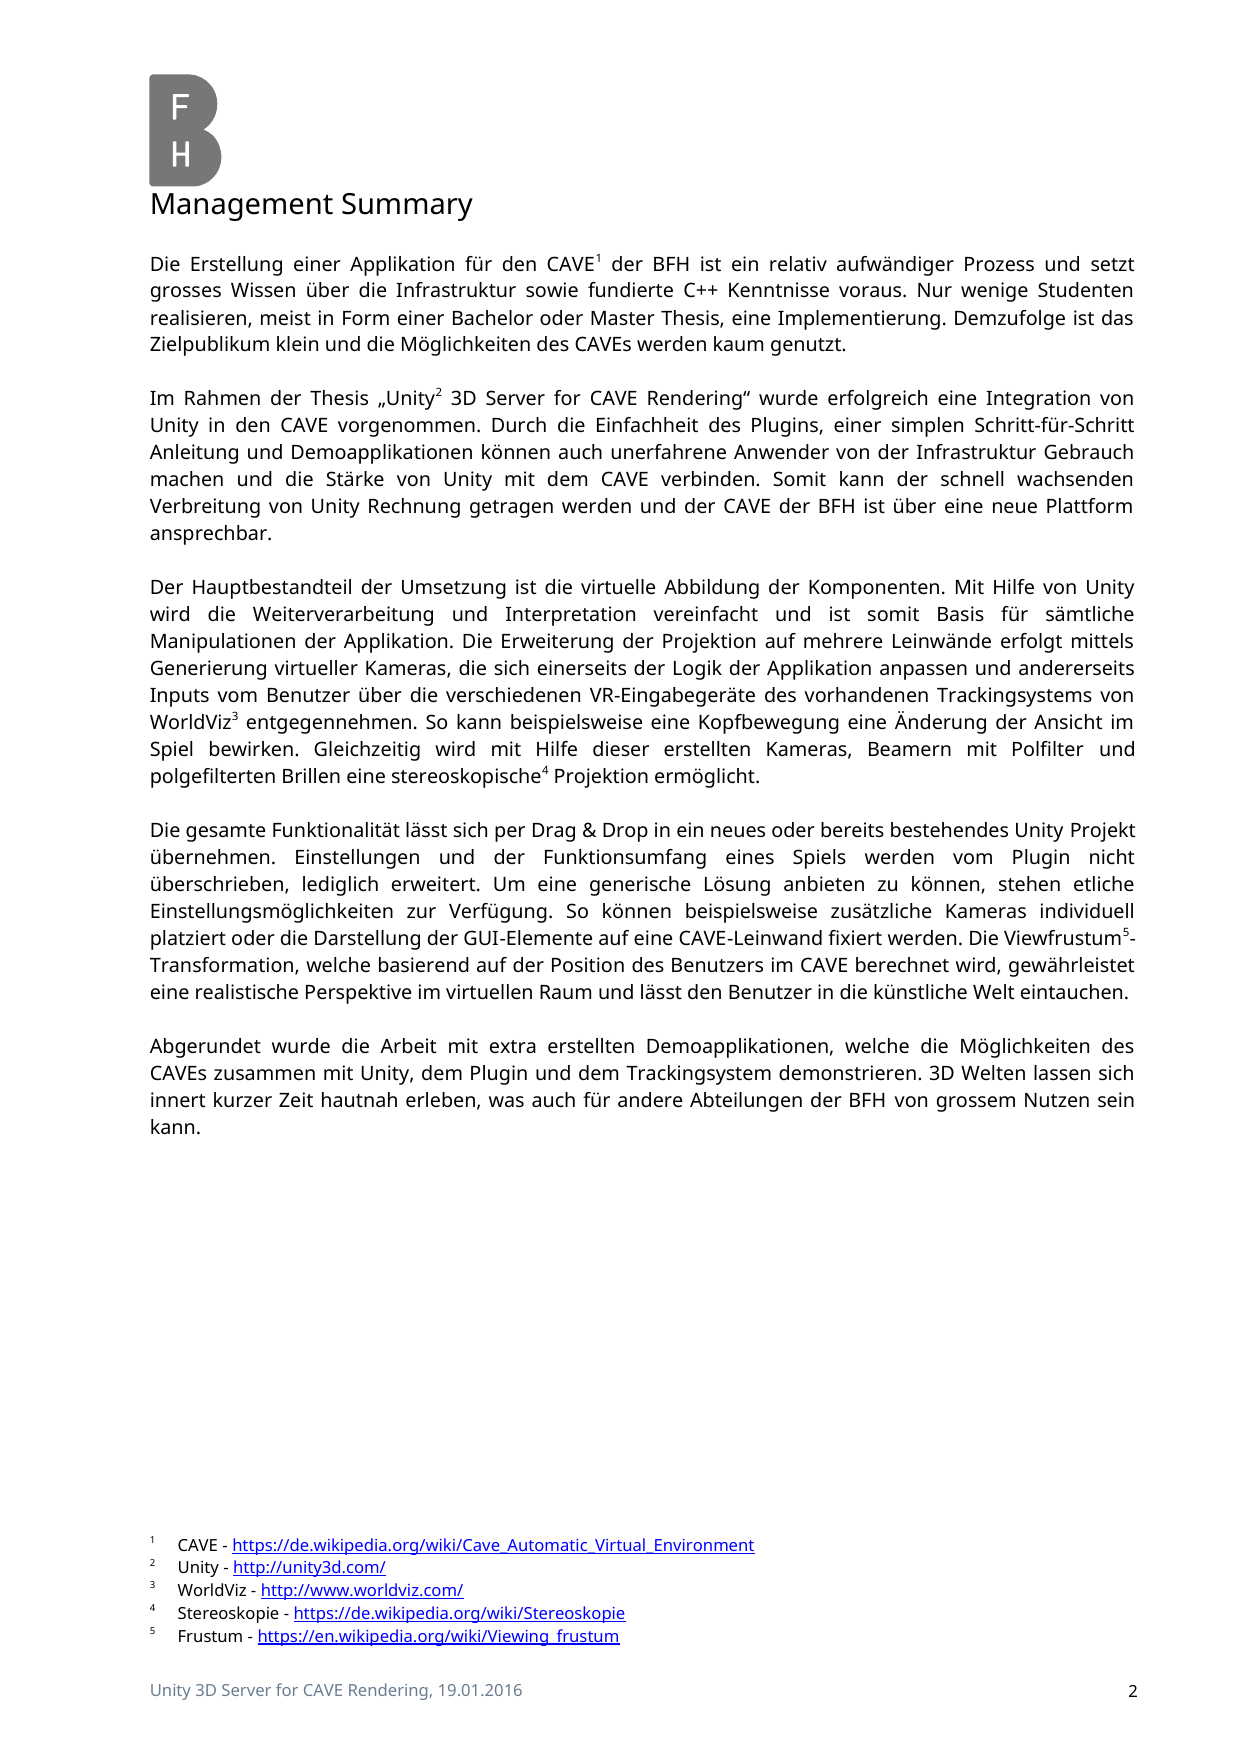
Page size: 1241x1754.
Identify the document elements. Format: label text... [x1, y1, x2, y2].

text Management Summary [149, 183, 1136, 223]
text Abgerundet wurde die Arbeit mit extra erstellten Demoapplikationen, welche die Möglichkeiten des CAVEs zusammen mit Unity, dem Plugin und dem Trackingsystem demonstrieren. 3D Welten lassen sich innert kurzer Zeit hautnah erleben, was auch für andere Abteilungen der BFH von grossem Nutzen sein kann. [149, 1032, 1136, 1140]
text Die Erstellung einer Applikation für den CAVE der BFH ist ein relativ aufwändiger Prozess und setzt grosses Wissen über die Infrastruktur sowie fundierte C++ Kenntnisse voraus. Nur wenige Studenten realisieren, meist in Form einer Bachelor oder Master Thesis, eine Implementierung. Demzufolge ist das Zielpublikum klein und die Möglichkeiten des CAVEs werden kaum genutzt. [149, 250, 1136, 358]
text Im Rahmen der Thesis „Unity 3D Server for CAVE Rendering“ wurde erfolgreich eine Integration von Unity in den CAVE vorgenommen. Durch die Einfachheit des Plugins, einer simplen Schritt-für-Schritt Anleitung und Demoapplikationen können auch unerfahrene Anwender von der Infrastruktur Gebrauch machen und die Stärke von Unity mit dem CAVE verbinden. Somit kann der schnell wachsenden Verbreitung von Unity Rechnung getragen werden und der CAVE der BFH ist über eine neue Plattform ansprechbar. [149, 385, 1136, 547]
text Der Hauptbestandteil der Umsetzung ist die virtuelle Abbildung der Komponenten. Mit Hilfe von Unity wird die Weiterverarbeitung und Interpretation vereinfacht und ist somit Basis für sämtliche Manipulationen der Applikation. Die Erweiterung der Projektion auf mehrere Leinwände erfolgt mittels Generierung virtueller Kameras, die sich einerseits der Logik der Applikation anpassen und andererseits Inputs vom Benutzer über die verschiedenen VR-Eingabegeräte des vorhandenen Trackingsystems von WorldViz entgegennehmen. So kann beispielsweise eine Kopfbewegung eine Änderung der Ansicht im Spiel bewirken. Gleichzeitig wird mit Hilfe dieser erstellten Kameras, Beamern mit Polfilter und polgefilterten Brillen eine stereoskopische Projektion ermöglicht. [149, 573, 1136, 789]
text Die gesamte Funktionalität lässt sich per Drag & Drop in ein neues oder bereits bestehendes Unity Projekt übernehmen. Einstellungen und der Funktionsumfang eines Spiels werden vom Plugin nicht überschrieben, lediglich erweitert. Um eine generische Lösung anbieten zu können, stehen etliche Einstellungsmöglichkeiten zur Verfügung. So können beispielsweise zusätzliche Kameras individuell platziert oder die Darstellung der GUI-Elemente auf eine CAVE-Leinwand fixiert werden. Die Viewfrustum-Transformation, welche basierend auf der Position des Benutzers im CAVE berechnet wird, gewährleistet eine realistische Perspektive im virtuellen Raum und lässt den Benutzer in die künstliche Welt eintauchen. [149, 816, 1136, 1005]
